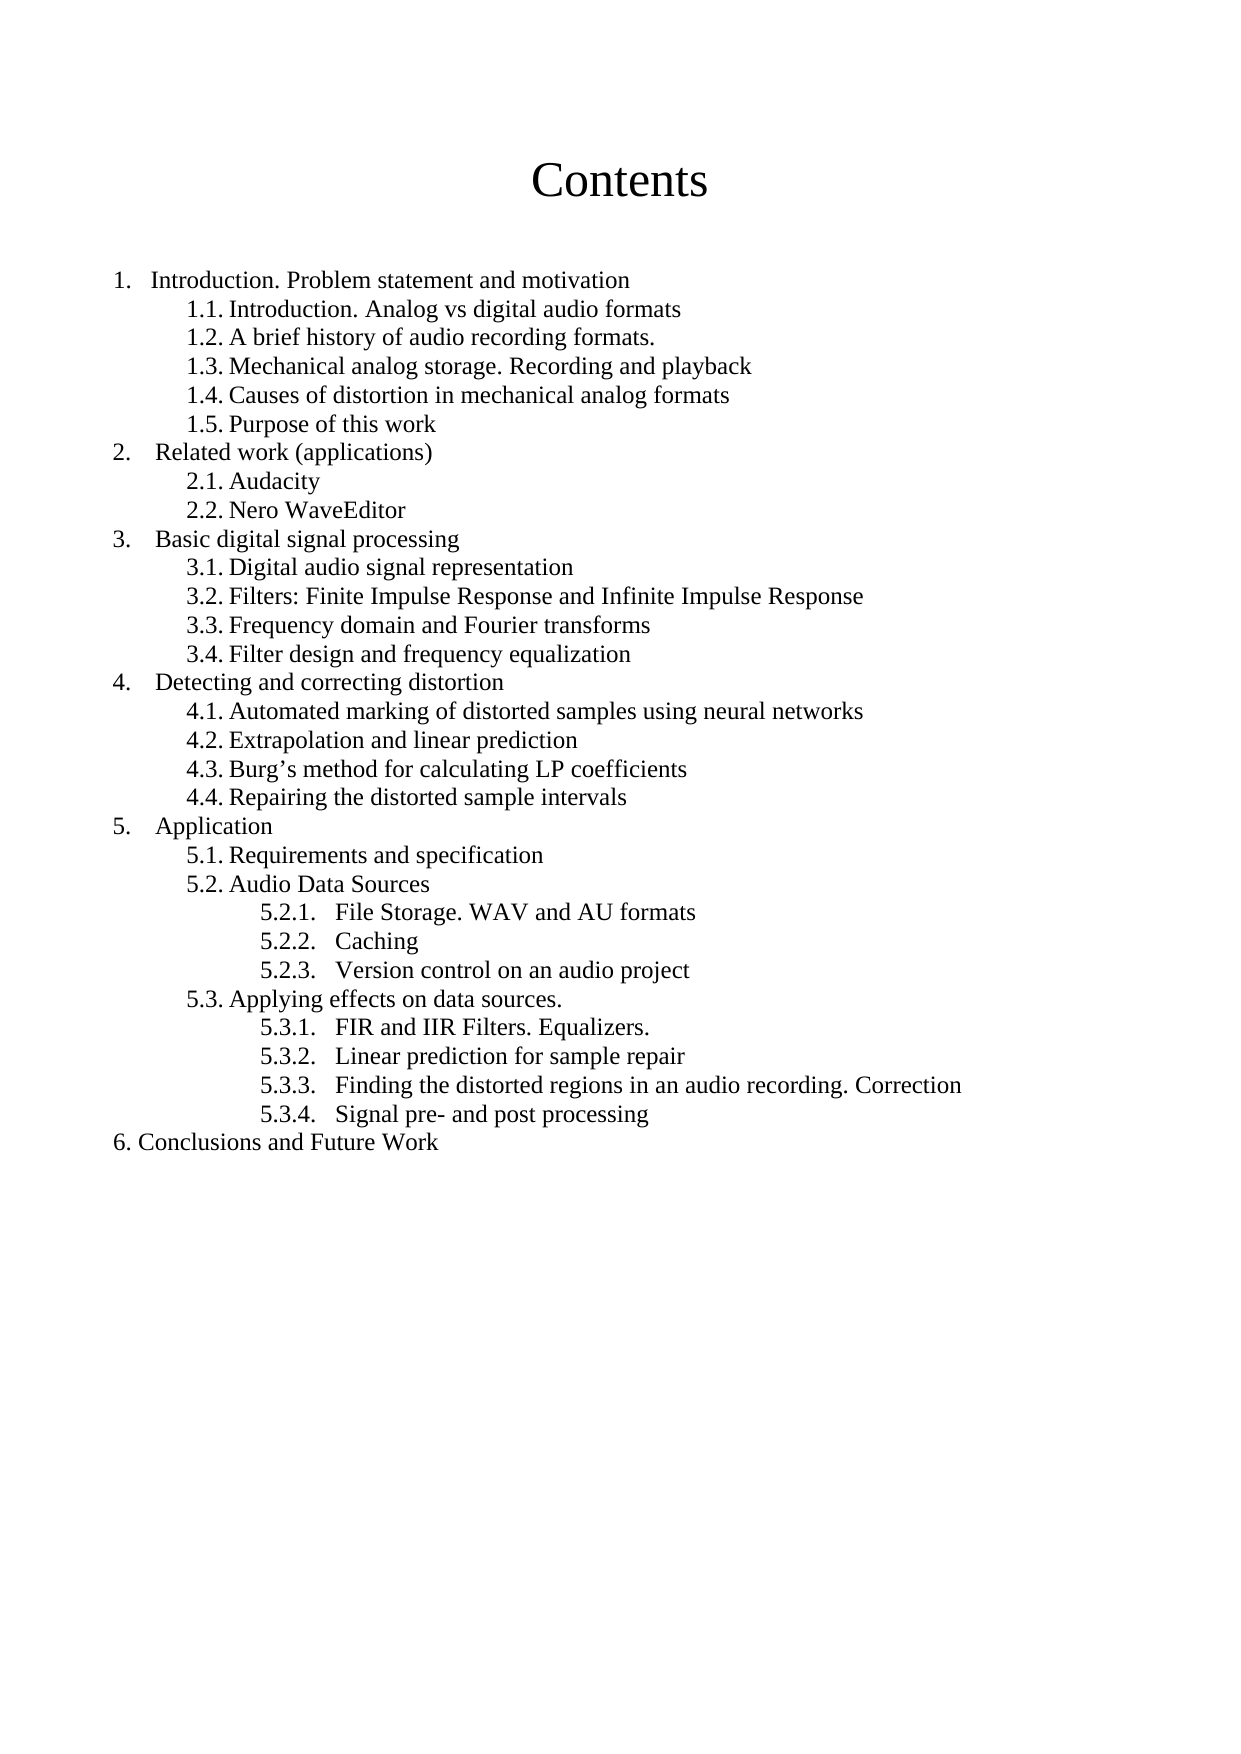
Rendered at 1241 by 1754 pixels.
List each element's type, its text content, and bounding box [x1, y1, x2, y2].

list Applying effects on data sources. [186, 984, 1128, 1012]
list Application [112, 811, 1128, 840]
text 6. Conclusions and Future Work [113, 1127, 1128, 1156]
list Repairing the distorted sample intervals [186, 782, 1128, 811]
list Introduction. Problem statement and motivation [113, 265, 1128, 294]
text Contents [112, 150, 1128, 207]
list Burg’s method for calculating LP coefficients [186, 754, 1128, 782]
list Extrapolation and linear prediction [186, 725, 1128, 754]
list Linear prediction for sample repair [260, 1041, 1128, 1070]
list Filter design and frequency equalization [186, 639, 1128, 667]
list Automated marking of distorted samples using neural networks [186, 696, 1128, 725]
list Frequency domain and Fourier transforms [186, 610, 1128, 639]
list Finding the distorted regions in an audio recording. Correction [260, 1070, 1128, 1099]
list Filters: Finite Impulse Response and Infinite Impulse Response [186, 581, 1128, 610]
list Introduction. Analog vs digital audio formats [186, 294, 1128, 322]
list Nero WaveEditor [186, 495, 1128, 524]
list Signal pre- and post processing [260, 1099, 1128, 1127]
list Purpose of this work [186, 409, 1128, 437]
list Requirements and specification [186, 840, 1128, 869]
list Caching [260, 926, 1128, 955]
list Version control on an audio project [260, 955, 1128, 984]
list Audacity [186, 466, 1128, 495]
list Related work (applications) [112, 437, 1128, 466]
list Audio Data Sources [186, 869, 1128, 897]
list FIR and IIR Filters. Equalizers. [260, 1012, 1128, 1041]
list Basic digital signal processing [112, 524, 1128, 552]
list Digital audio signal representation [186, 552, 1128, 581]
list A brief history of audio recording formats. [186, 322, 1128, 351]
list Detecting and correcting distortion [112, 667, 1128, 696]
list Causes of distortion in mechanical analog formats [186, 380, 1128, 409]
list File Storage. WAV and AU formats [260, 897, 1128, 926]
list Mechanical analog storage. Recording and playback [186, 351, 1128, 380]
